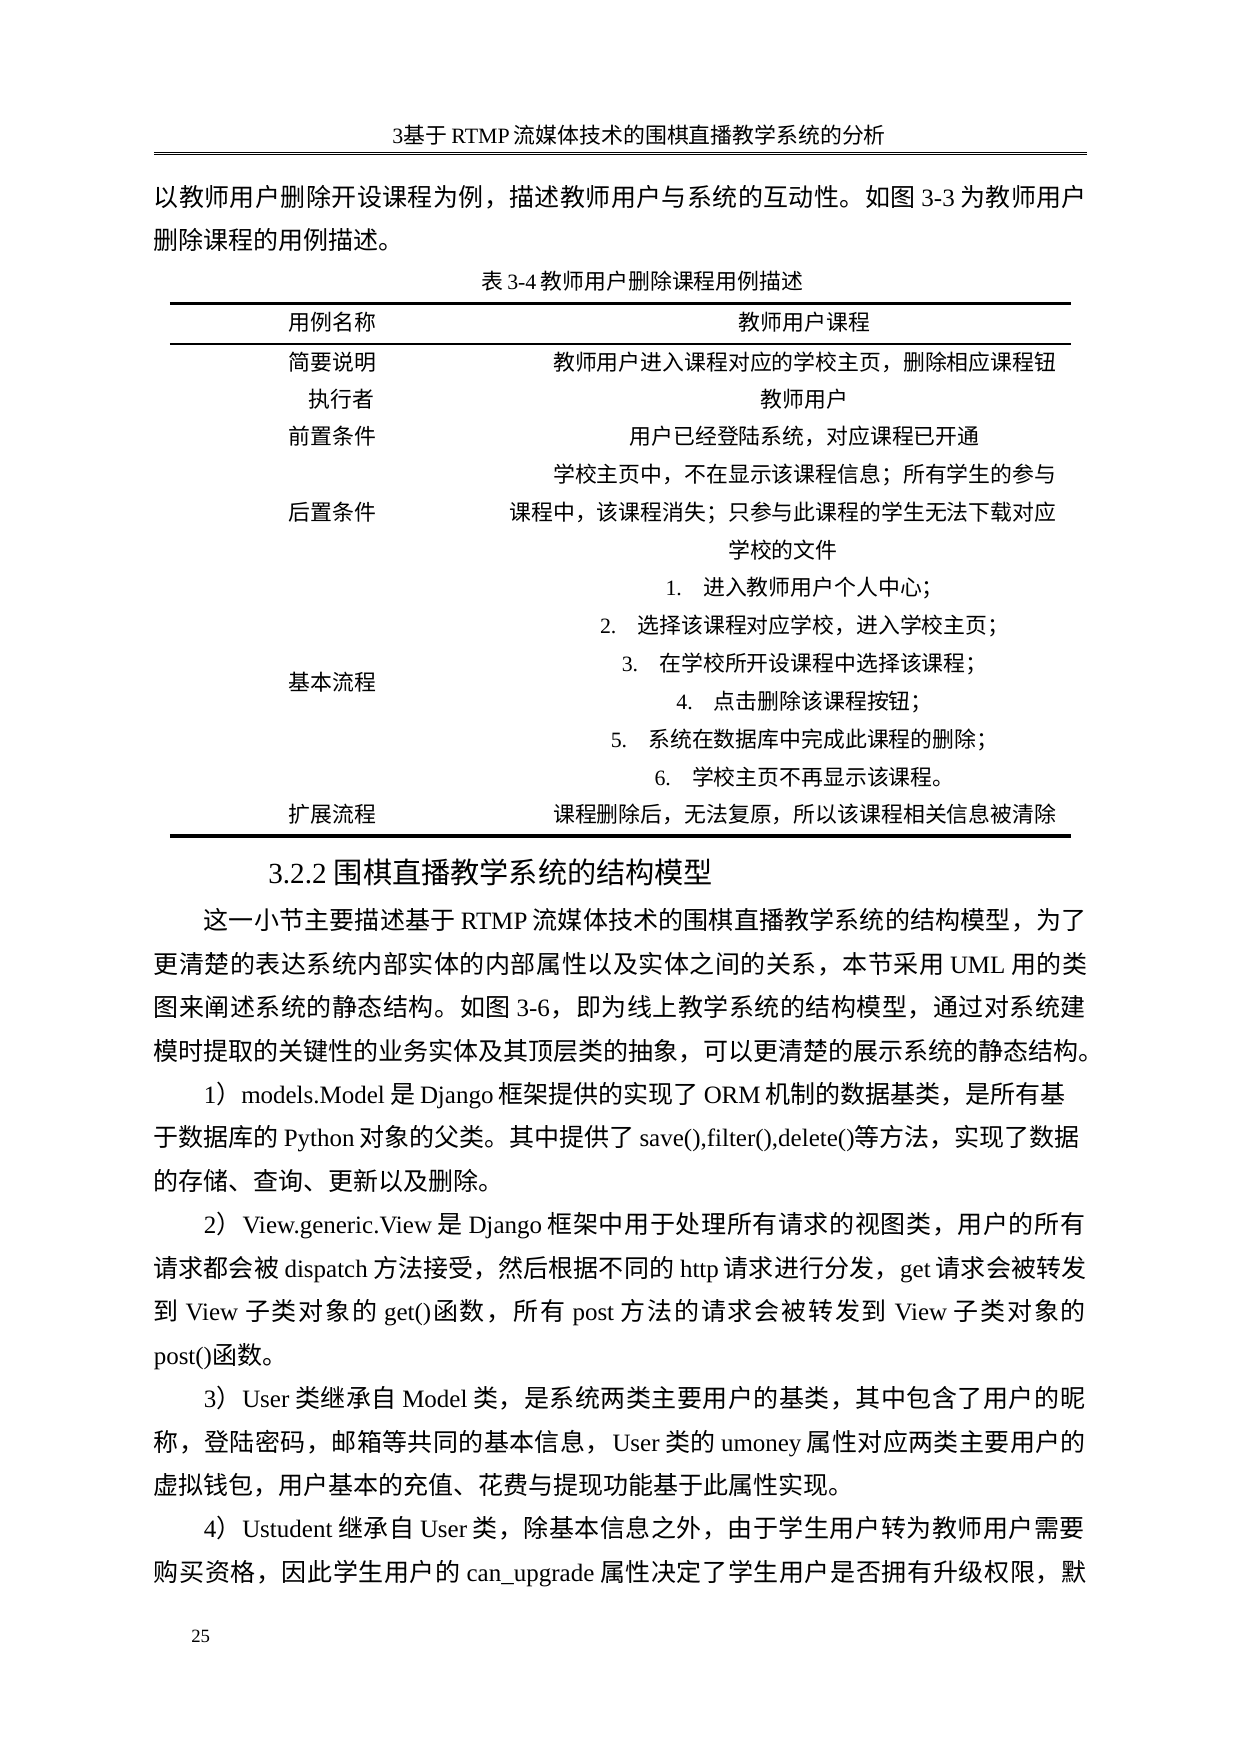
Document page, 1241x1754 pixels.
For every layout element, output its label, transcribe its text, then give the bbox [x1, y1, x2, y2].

text 表3-4教师用户删除课程用例描述 [153, 264, 1087, 296]
table_header 教师用户课程 [495, 305, 1071, 342]
table_cell 教师用户进入课程对应的学校主页，删除相应课程钮 [495, 345, 1071, 382]
table_cell 前置条件 [170, 419, 494, 457]
table_cell 教师用户 [495, 382, 1071, 419]
text 这一小节主要描述基于RTMP流媒体技术的围棋直播教学系统的结构模型，为了更清楚的表达系统内部实体的内部属性以及实体之间的关系，本节采用UML用的类图来阐述系统的静态结构。如图3-6，即为线上教学系统的结构模型，通过对系统建模时提取的关键性的业务实体及其顶层类的抽象，可以更清楚的展示系统的静态结构。 [153, 901, 1087, 1067]
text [153, 177, 1087, 257]
table_header 用例名称 [170, 305, 494, 342]
text 1）models.Model是Django框架提供的实现了ORM机制的数据基类，是所有基于数据库的Python对象的父类。其中提供了save(),filter(),delete()等方法，实现了数据的存储、查询、更新以及删除。 [153, 1074, 1087, 1198]
table_cell 基本流程 [170, 570, 494, 797]
text 3）User类继承自Model类，是系统两类主要用户的基类，其中包含了用户的昵称，登陆密码，邮箱等共同的基本信息，User类的umoney属性对应两类主要用户的虚拟钱包，用户基本的充值、花费与提现功能基于此属性实现。 [153, 1378, 1087, 1502]
subtitle 围棋直播教学系统的结构模型 [268, 850, 1087, 892]
table_cell 后置条件 [170, 457, 494, 570]
table_cell 简要说明 [170, 345, 494, 382]
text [153, 1509, 1087, 1588]
table_cell 课程删除后，无法复原，所以该课程相关信息被清除 [495, 797, 1071, 834]
table_cell 学校主页中，不在显示该课程信息；所有学生的参与课程中，该课程消失；只参与此课程的学生无法下载对应学校的文件 [495, 457, 1071, 570]
table_cell 进入教师用户个人中心； 选择该课程对应学校，进入学校主页； 在学校所开设课程中选择该课程； 点击删除该课程按钮； 系统在数据库中完成此课程的删除； 学校主页不再显示该课程。 [495, 570, 1071, 797]
table_cell 扩展流程 [170, 797, 494, 834]
text 2）View.generic.View是Django框架中用于处理所有请求的视图类，用户的所有请求都会被dispatch方法接受，然后根据不同的http请求进行分发，get请求会被转发到View子类对象的get()函数，所有post方法的请求会被转发到View子类对象的post()函数。 [153, 1205, 1087, 1371]
table_cell 用户已经登陆系统，对应课程已开通 [495, 419, 1071, 457]
table_cell 执行者 [170, 382, 494, 419]
